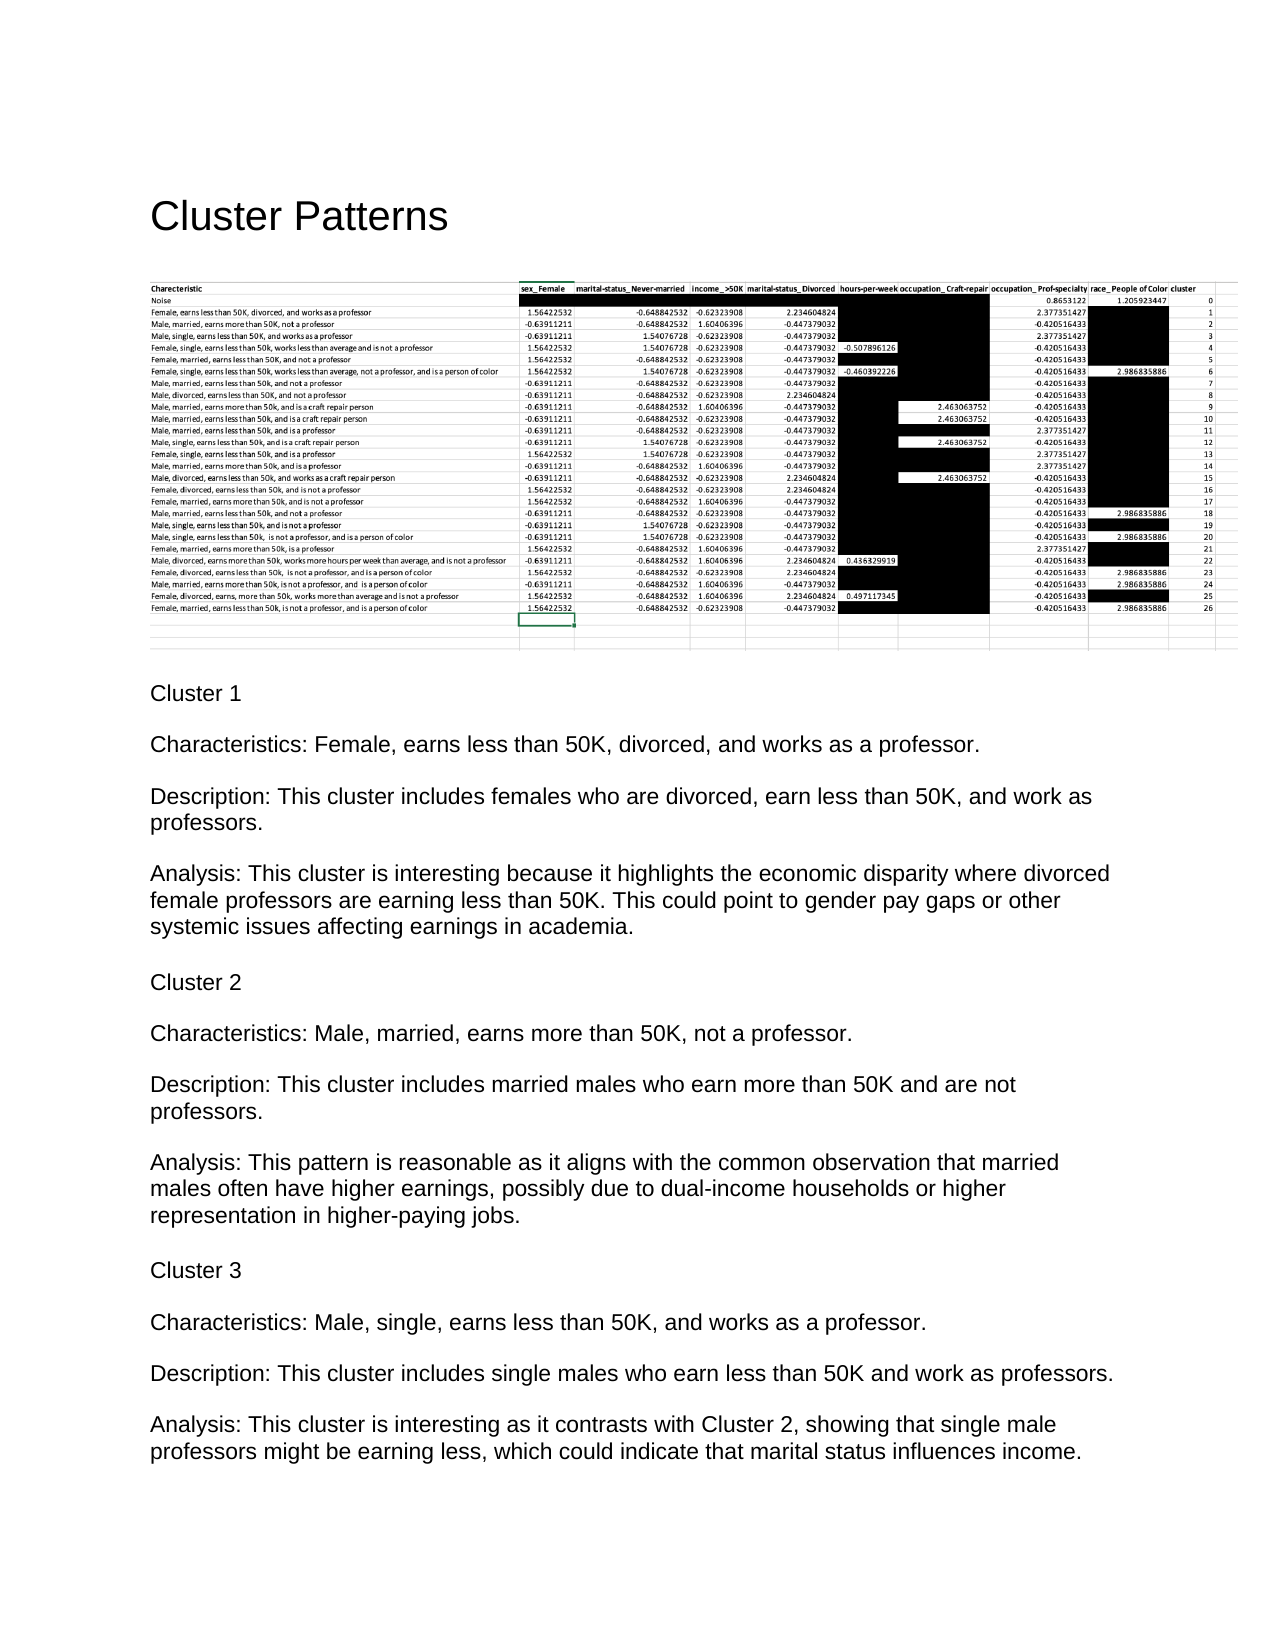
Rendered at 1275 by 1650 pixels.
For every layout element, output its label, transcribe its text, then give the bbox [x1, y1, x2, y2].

text Analysis: This cluster is interesting as it contrasts with Cluster 2, showing that single male professors might be earning less, which could indicate that marital status influences income. [150, 1411, 1125, 1464]
text Cluster 3 [150, 1257, 1125, 1284]
text Description: This cluster includes married males who earn more than 50K and are not professors. [150, 1071, 1125, 1124]
text Description: This cluster includes females who are divorced, earn less than 50K, and work as professors. [150, 783, 1125, 835]
text Characteristics: Male, married, earns more than 50K, not a professor. [150, 1020, 1125, 1046]
text Analysis: This cluster is interesting because it highlights the economic disparity where divorced female professors are earning less than 50K. This could point to gender pay gaps or other systemic issues affecting earnings in academia. [150, 860, 1125, 939]
text Cluster 1 [150, 680, 1125, 706]
text Cluster 2 [150, 969, 1125, 995]
text Characteristics: Male, single, earns less than 50K, and works as a professor. [150, 1309, 1125, 1335]
picture [150, 281, 1238, 651]
subtitle Cluster Patterns [150, 192, 1125, 239]
text Analysis: This pattern is reasonable as it aligns with the common observation that married males often have higher earnings, possibly due to dual-income households or higher representation in higher-paying jobs. [150, 1149, 1125, 1228]
text Characteristics: Female, earns less than 50K, divorced, and works as a professor. [150, 731, 1125, 758]
text Description: This cluster includes single males who earn less than 50K and work as professors. [150, 1360, 1125, 1386]
